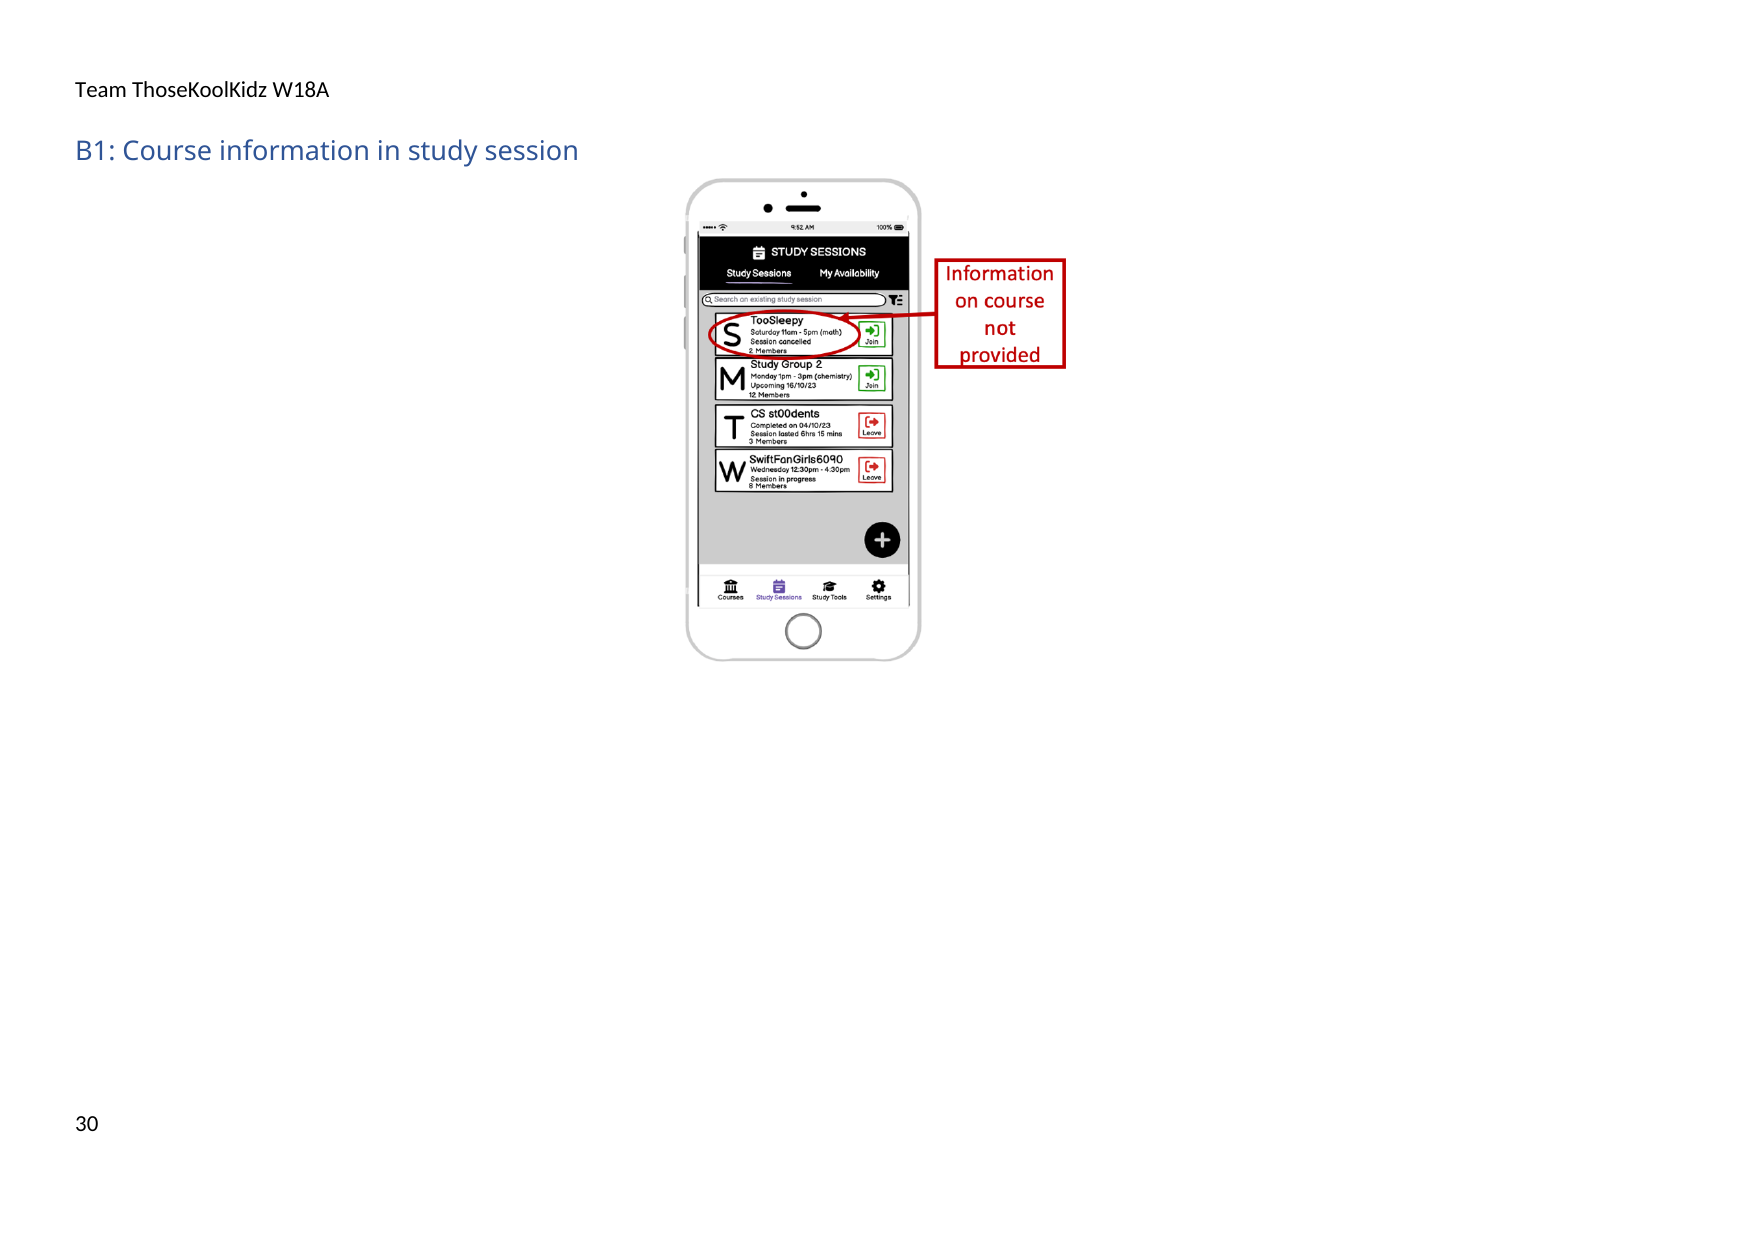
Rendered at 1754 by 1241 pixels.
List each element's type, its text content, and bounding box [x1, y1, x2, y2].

picture [682, 170, 1072, 662]
subtitle B1: Course information in study session [75, 131, 1679, 168]
